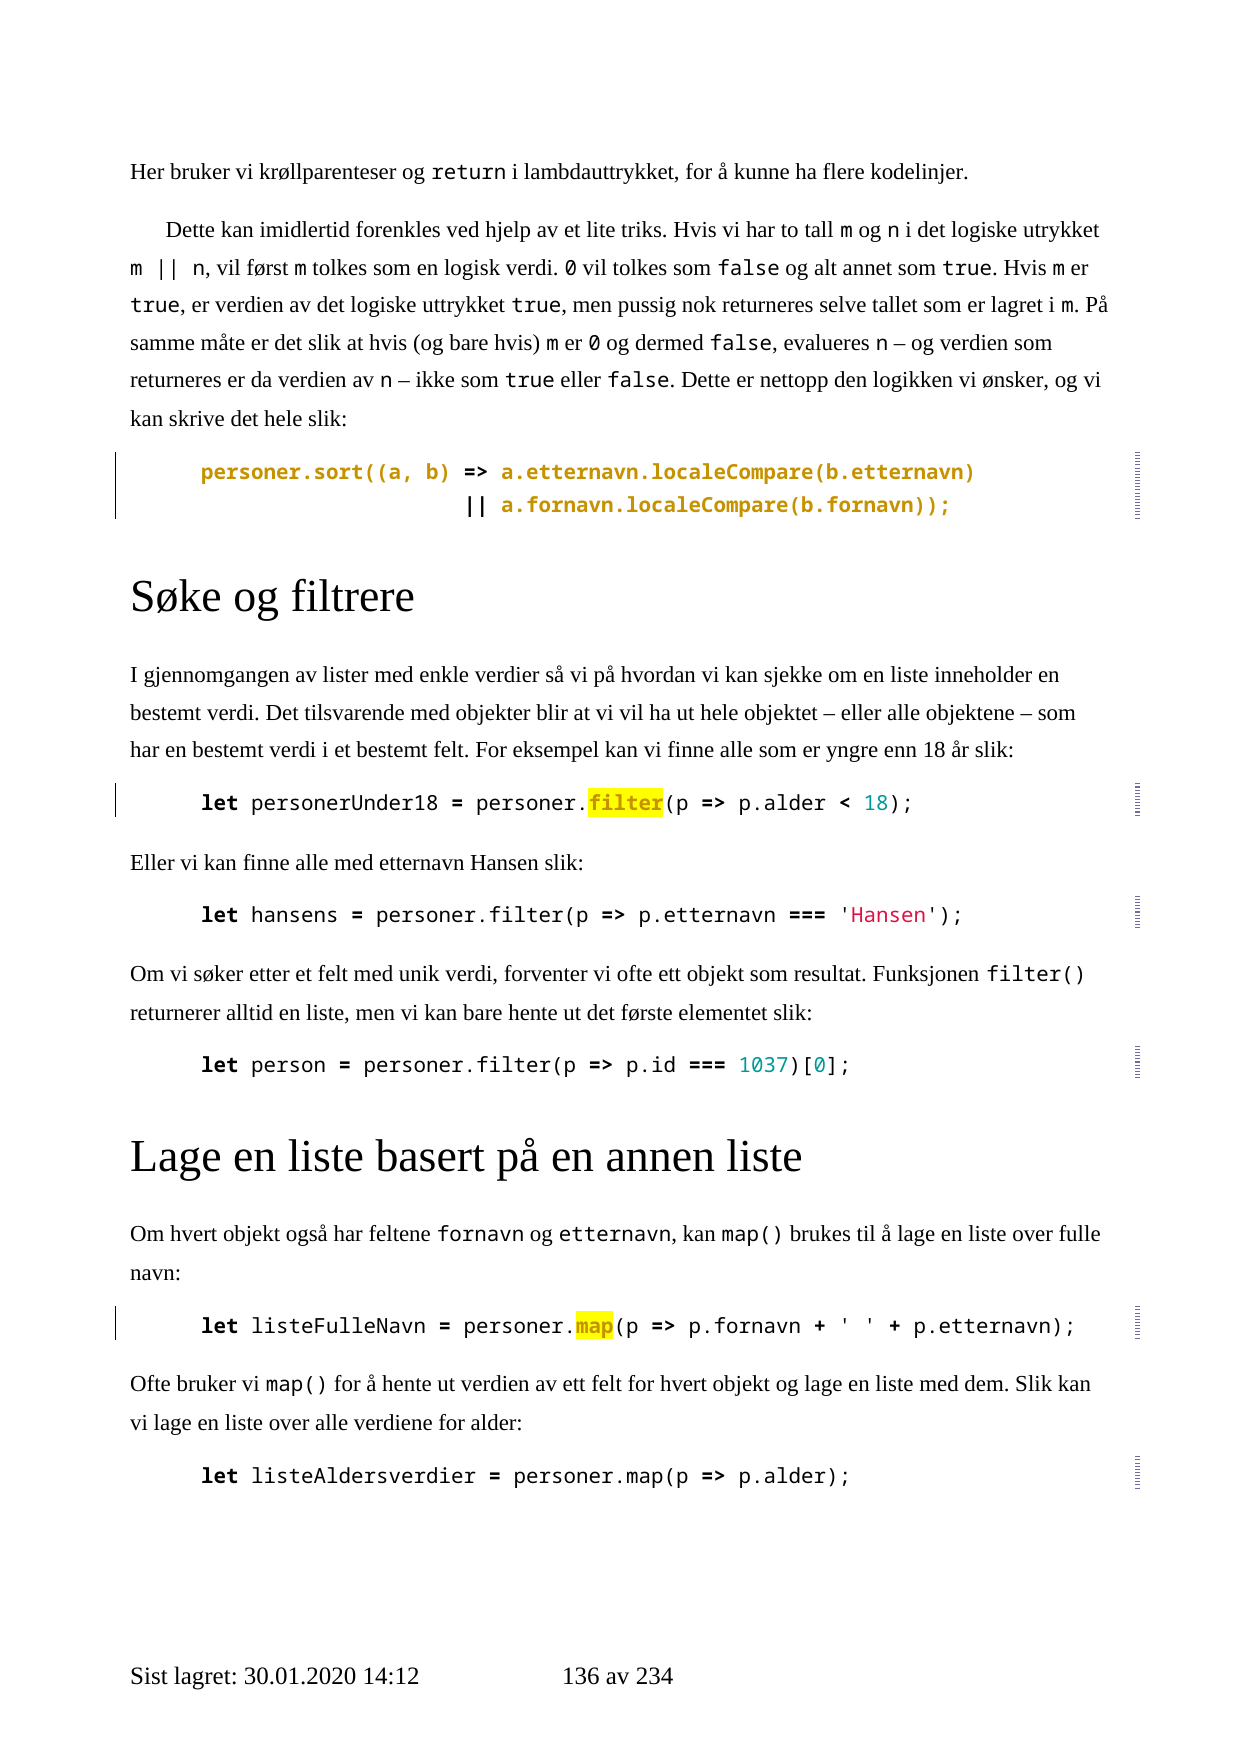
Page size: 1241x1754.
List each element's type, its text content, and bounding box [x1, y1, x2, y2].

text Ofte bruker vi map() for å hente ut verdien av ett felt for hvert objekt og lage en liste med dem. Slik kan vi lage en liste over alle verdiene for alder: [130, 1360, 1110, 1435]
text Eller vi kan finne alle med etternavn Hansen slik: [130, 837, 1110, 875]
text let personerUnder18 = personer.filter(p => p.alder < 18); [201, 783, 1140, 817]
text Lage en liste basert på en annen liste [130, 1129, 1110, 1182]
text Her bruker vi krøllparenteser og return i lambdauttrykket, for å kunne ha flere kodelinjer. [130, 148, 1110, 185]
text let person = personer.filter(p => p.id === 1037)[0]; [201, 1046, 1140, 1079]
text let listeFulleNavn = personer.map(p => p.fornavn + ' ' + p.etternavn); [201, 1306, 1140, 1339]
text I gjennomgangen av lister med enkle verdier så vi på hvordan vi kan sjekke om en liste inneholder en bestemt verdi. Det tilsvarende med objekter blir at vi vil ha ut hele objektet – eller alle objektene – som har en bestemt verdi i et bestemt felt. For eksempel kan vi finne alle som er yngre enn 18 år slik: [130, 650, 1110, 762]
text Om hvert objekt også har feltene fornavn og etternavn, kan map() brukes til å lage en liste over fulle navn: [130, 1210, 1110, 1285]
text Søke og filtrere [130, 568, 1110, 621]
text Dette kan imidlertid forenkles ved hjelp av et lite triks. Hvis vi har to tall m og n i det logiske utrykket m || n, vil først m tolkes som en logisk verdi. 0 vil tolkes som false og alt annet som true. Hvis m er true, er verdien av det logiske uttrykket true, men pussig nok returneres selve tallet som er lagret i m. På samme måte er det slik at hvis (og bare hvis) m er 0 og dermed false, evalueres n – og verdien som returneres er da verdien av n – ikke som true eller false. Dette er nettopp den logikken vi ønsker, og vi kan skrive det hele slik: [130, 206, 1110, 431]
text let hansens = personer.filter(p => p.etternavn === 'Hansen'); [201, 896, 1140, 929]
text personer.sort((a, b) => a.etternavn.localeCompare(b.etternavn) || a.fornavn.localeCompare(b.fornavn)); [201, 452, 1140, 518]
text Om vi søker etter et felt med unik verdi, forventer vi ofte ett objekt som resultat. Funksjonen filter() returnerer alltid en liste, men vi kan bare hente ut det første elementet slik: [130, 950, 1110, 1025]
text let listeAldersverdier = personer.map(p => p.alder); [201, 1456, 1140, 1489]
